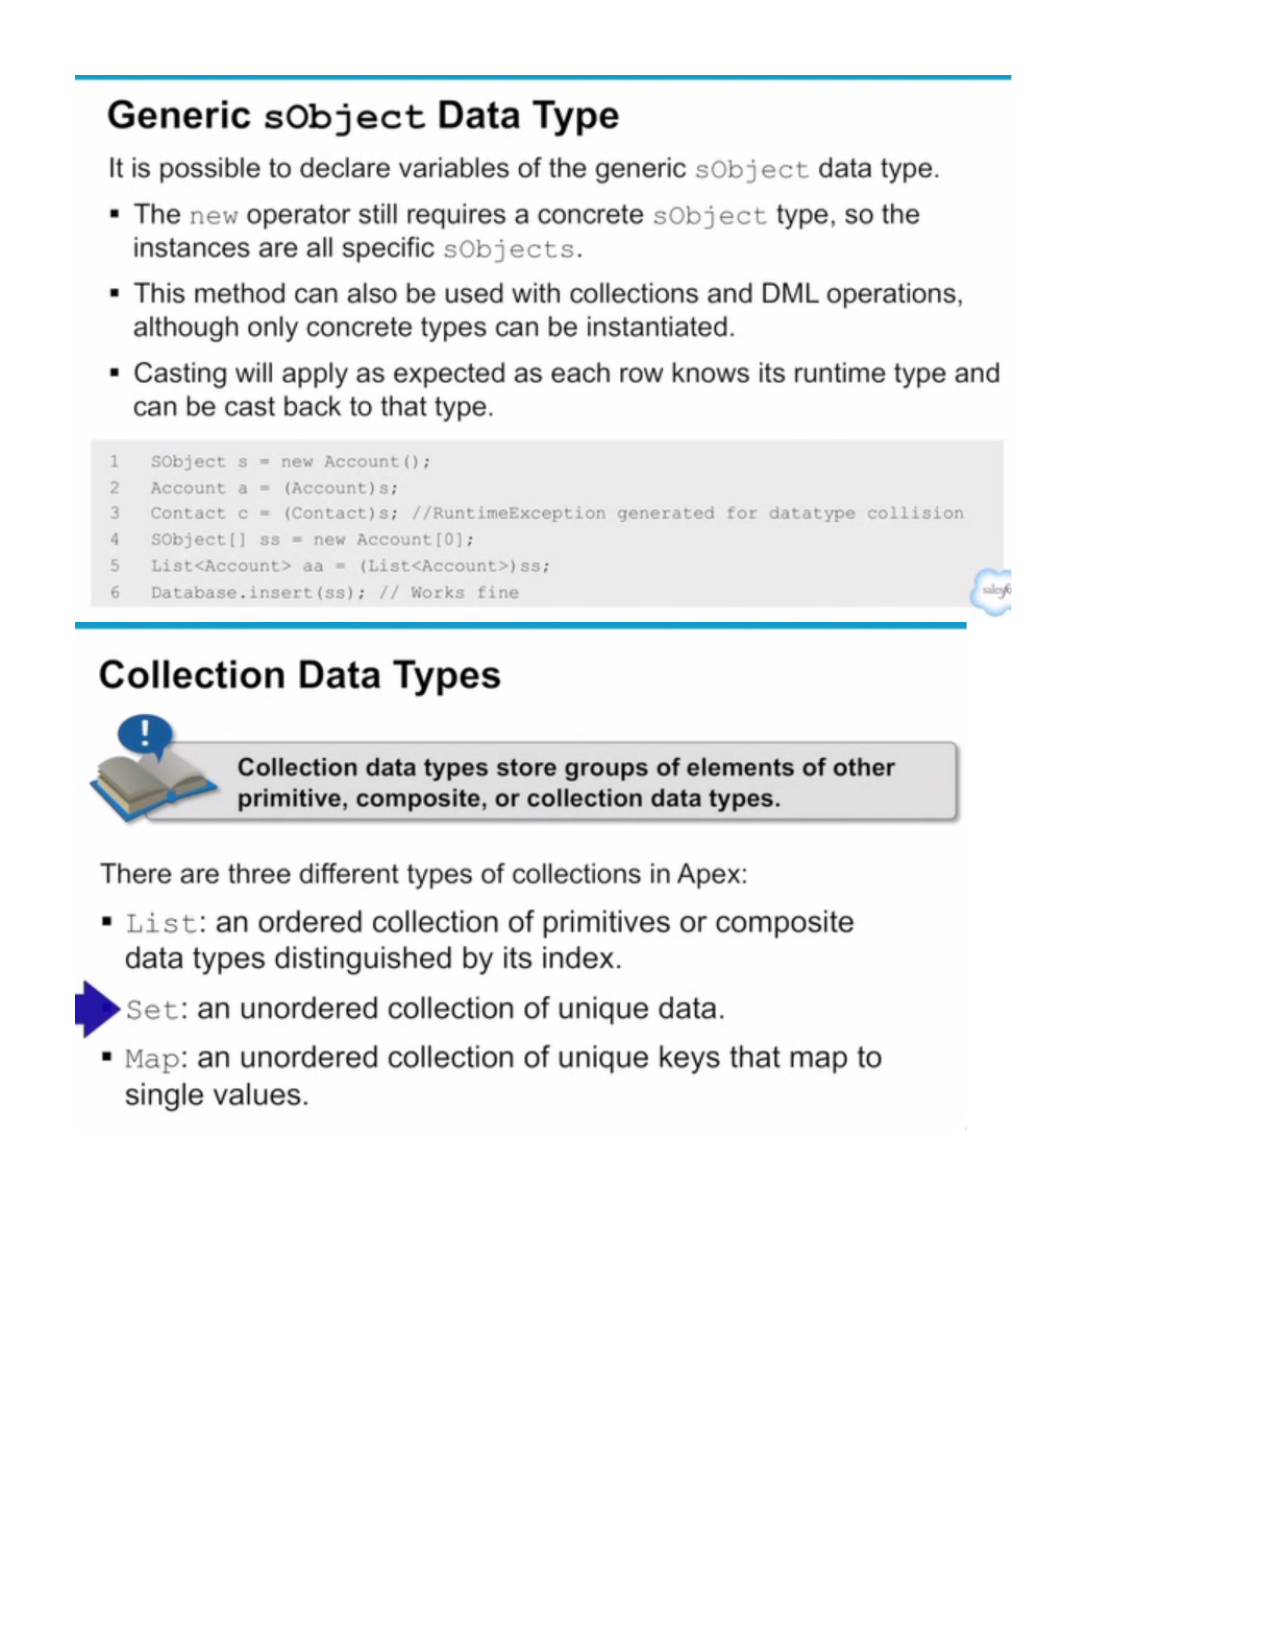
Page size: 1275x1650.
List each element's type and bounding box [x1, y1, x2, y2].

picture [75, 75, 1012, 620]
picture [75, 622, 967, 1130]
